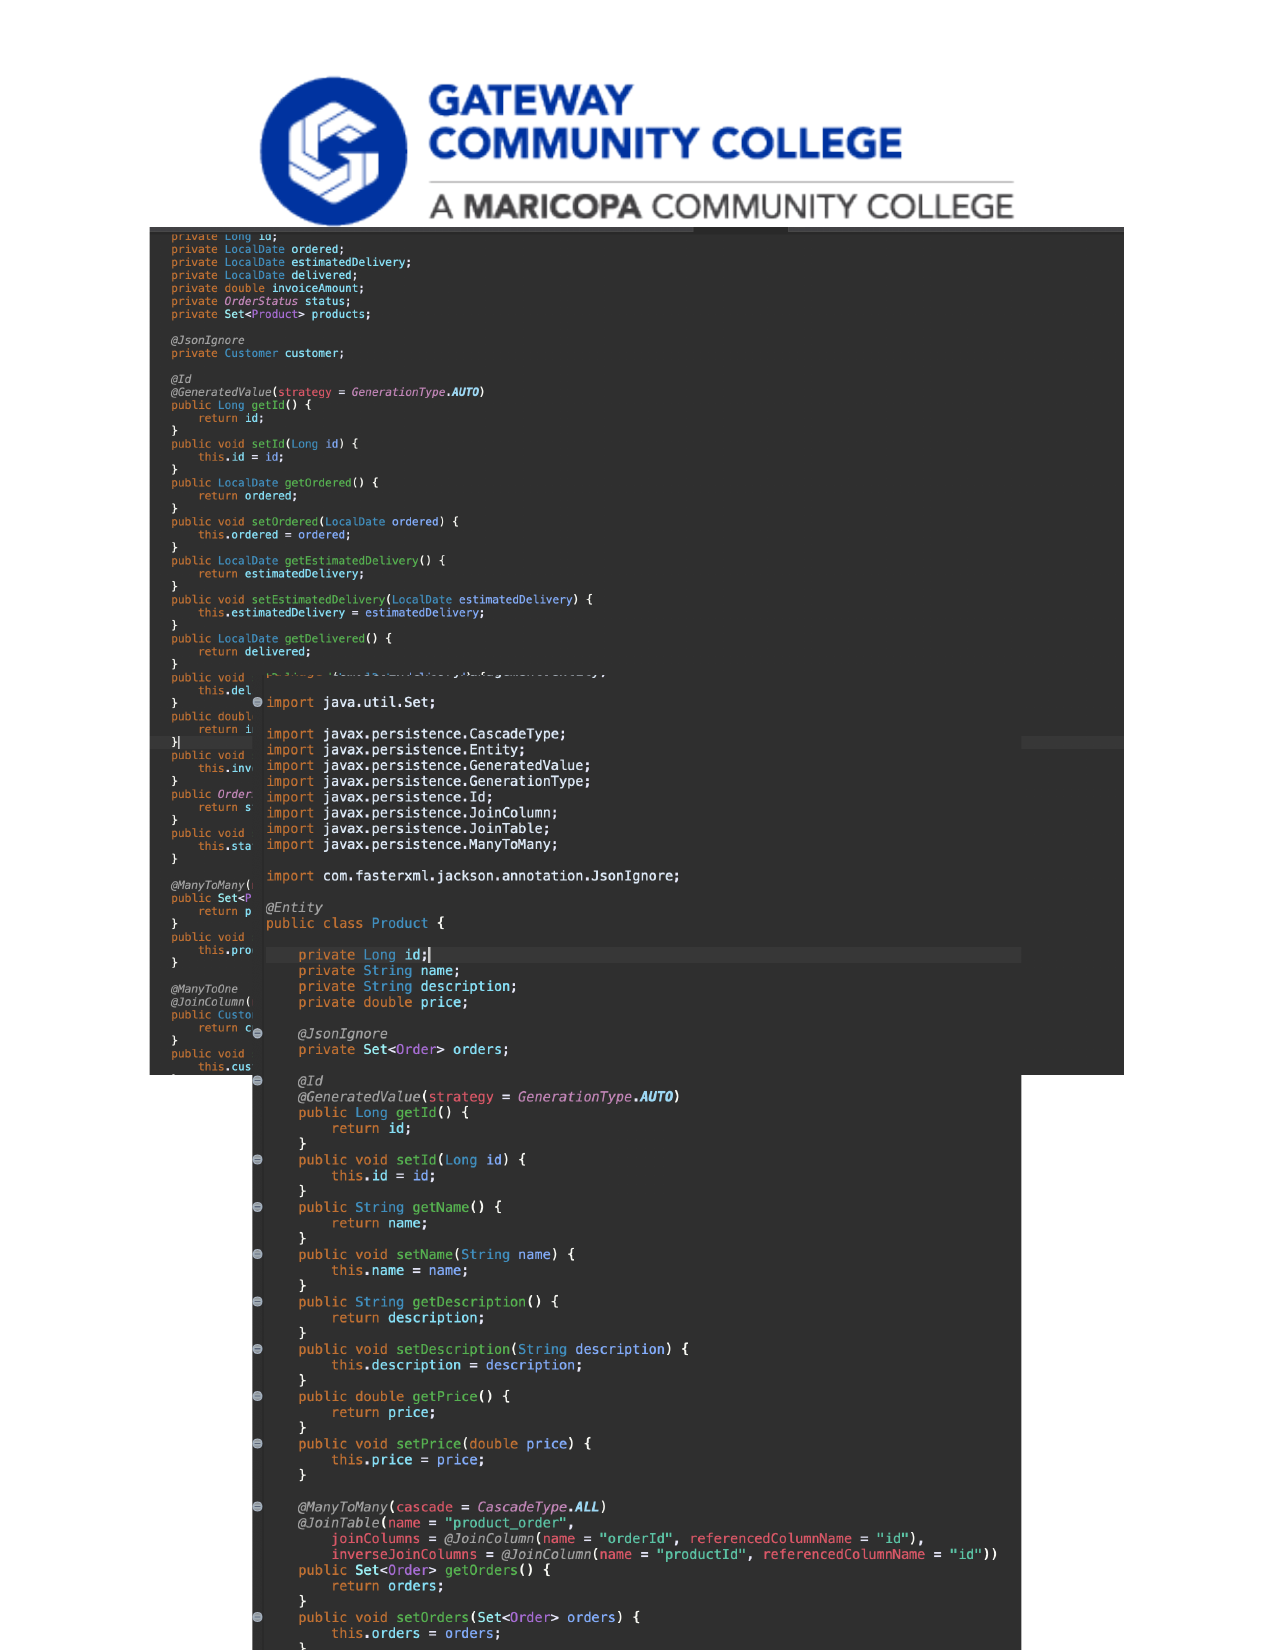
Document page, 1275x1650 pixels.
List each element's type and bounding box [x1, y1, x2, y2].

picture [148, 75, 1124, 1650]
